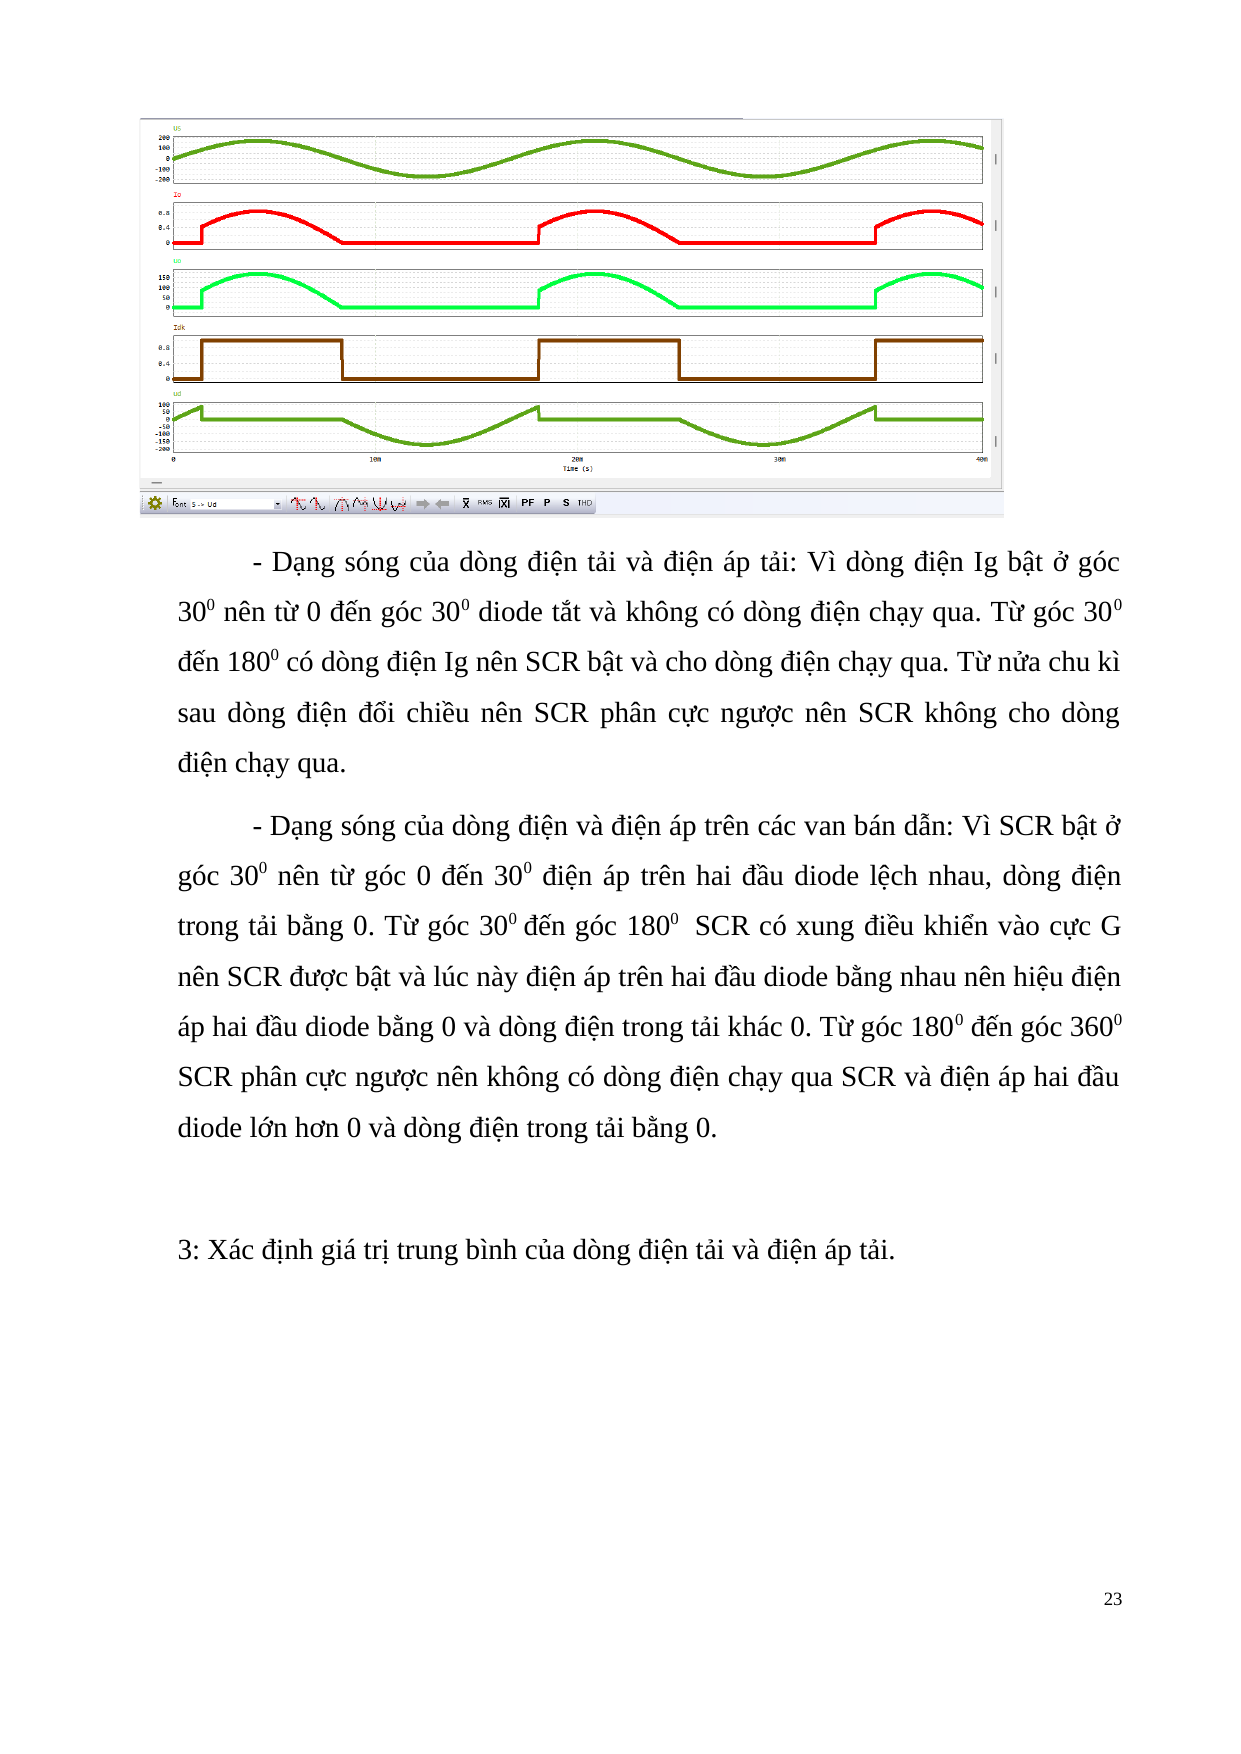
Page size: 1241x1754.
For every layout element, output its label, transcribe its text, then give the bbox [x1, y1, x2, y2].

text 3: Xác định giá trị trung bình của dòng điện tải và điện áp tải. [177, 1232, 1122, 1266]
picture [139, 118, 1004, 518]
text - Dạng sóng của dòng điện tải và điện áp tải: Vì dòng điện Ig bật ở góc 300 nên từ 0 đến góc 300 diode tắt và không có dòng điện chạy qua. Từ góc 300 đến 1800 có dòng điện Ig nên SCR bật và cho dòng điện chạy qua. Từ nửa chu kì sau dòng điện đổi chiều nên SCR phân cực ngược nên SCR không cho dòng điện chạy qua. [177, 544, 1122, 779]
text - Dạng sóng của dòng điện và điện áp trên các van bán dẫn: Vì SCR bật ở góc 300 nên từ góc 0 đến 300 điện áp trên hai đầu diode lệch nhau, dòng điện trong tải bằng 0. Từ góc 300 đến góc 1800 SCR có xung điều khiển vào cực G nên SCR được bật và lúc này điện áp trên hai đầu diode bằng nhau nên hiệu điện áp hai đầu diode bằng 0 và dòng điện trong tải khác 0. Từ góc 1800 đến góc 3600 SCR phân cực ngược nên không có dòng điện chạy qua SCR và điện áp hai đầu diode lớn hơn 0 và dòng điện trong tải bằng 0. [177, 808, 1122, 1143]
